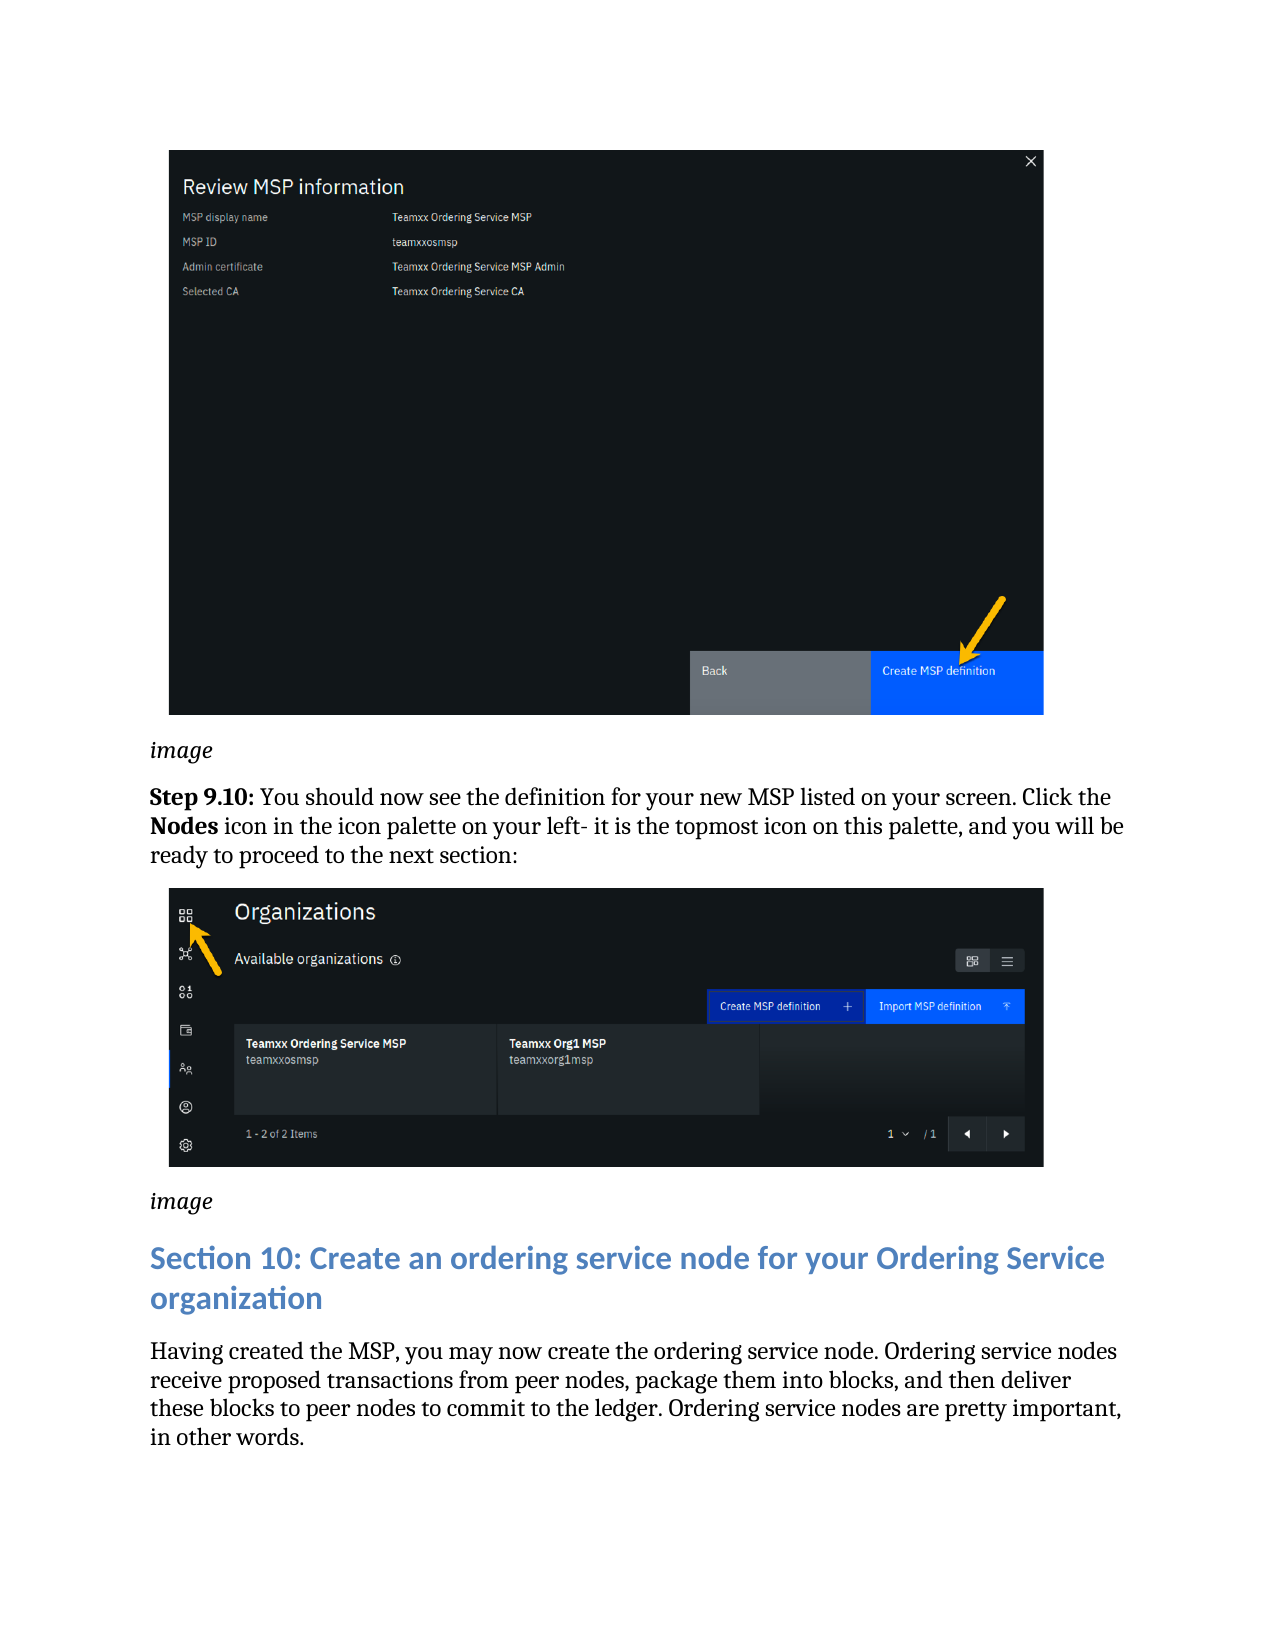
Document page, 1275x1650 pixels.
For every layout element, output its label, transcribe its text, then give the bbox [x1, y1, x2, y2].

text image [150, 736, 1125, 764]
text image [150, 1187, 1125, 1216]
picture [168, 150, 1044, 715]
text Step 9.10: You should now see the definition for your new MSP listed on your screen. Click the Nodes icon in the icon palette on your left- it is the topmost icon on this palette, and you will be ready to proceed to the next section: [150, 783, 1125, 869]
text Having created the MSP, you may now create the ordering service node. Ordering service nodes receive proposed transactions from peer nodes, package them into blocks, and then deliver these blocks to peer nodes to commit to the ledger. Ordering service nodes are pretty important, in other words. [150, 1337, 1125, 1452]
picture [168, 888, 1044, 1167]
subtitle Section 10: Create an ordering service node for your Ordering Service organization [150, 1237, 1125, 1318]
